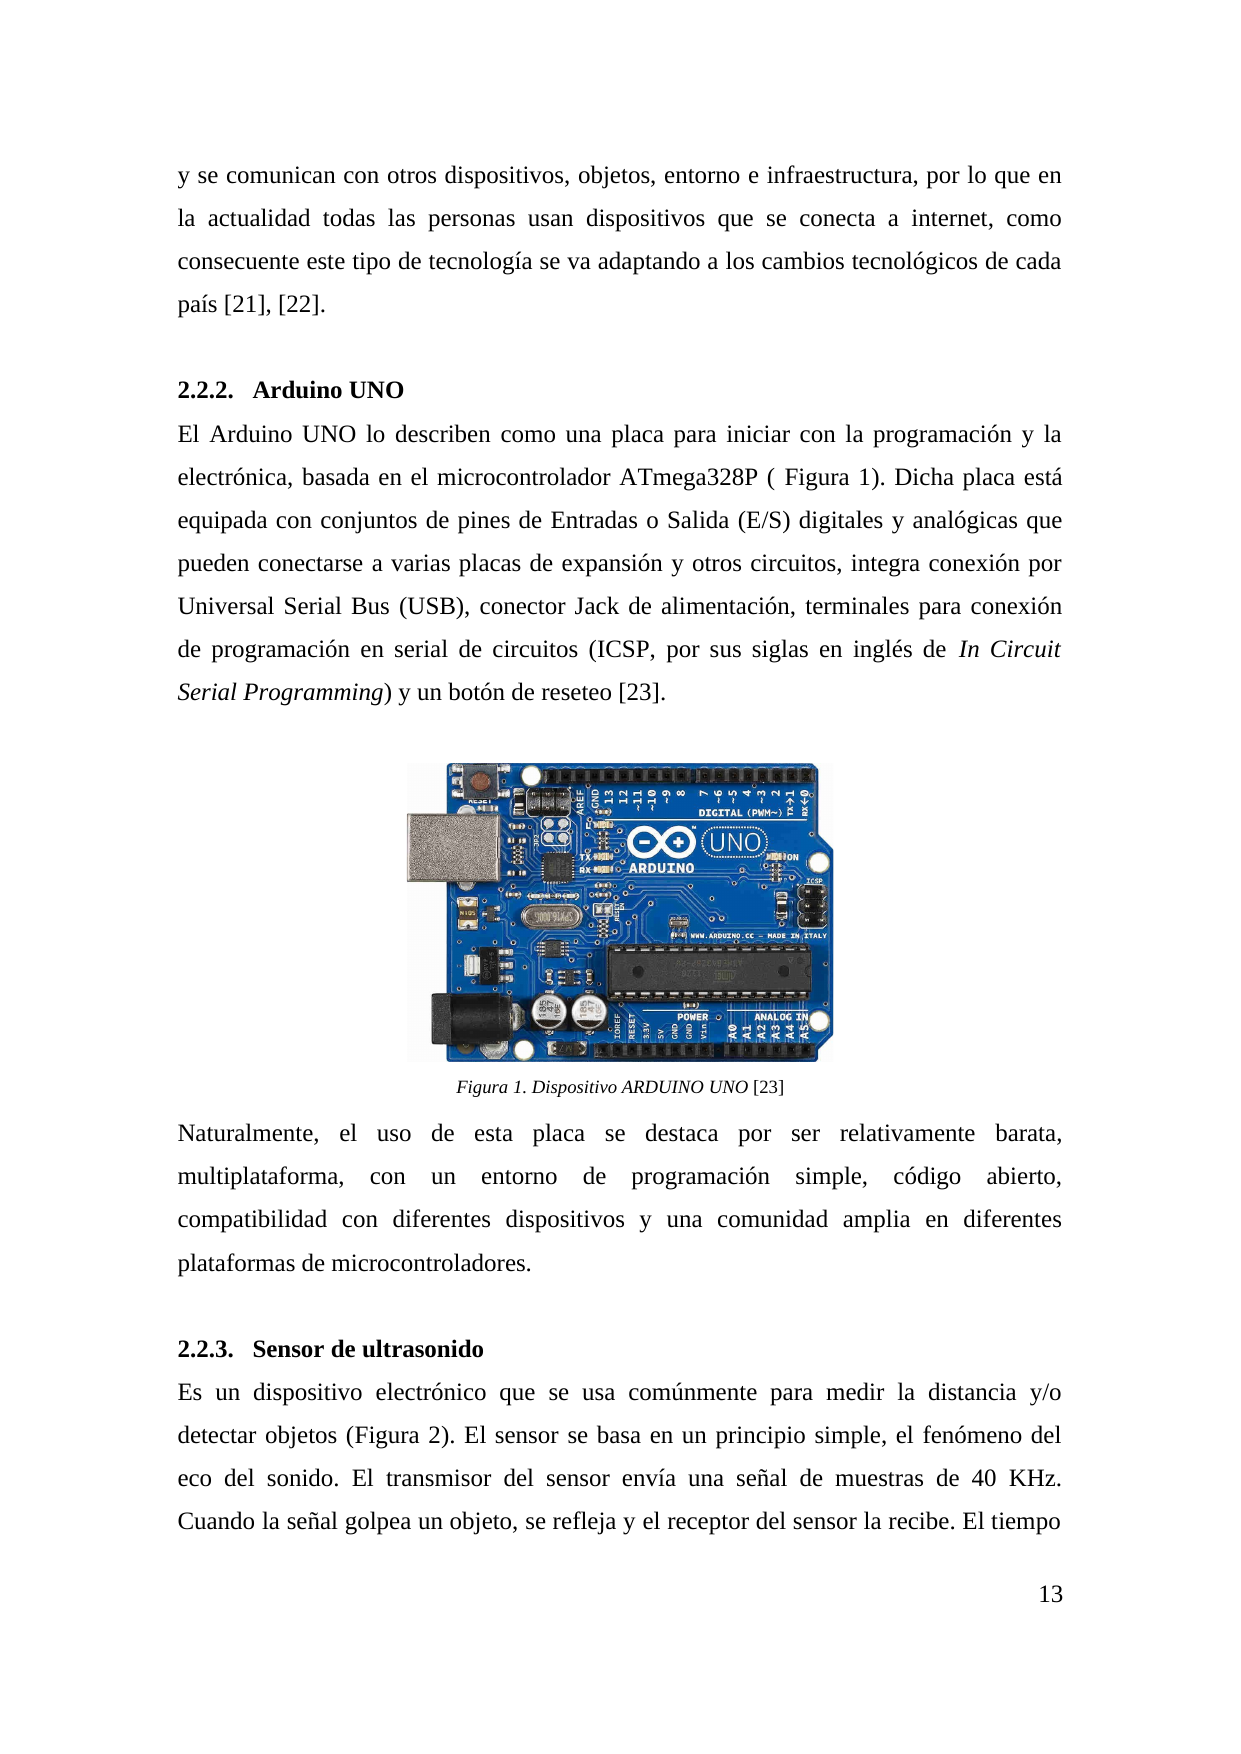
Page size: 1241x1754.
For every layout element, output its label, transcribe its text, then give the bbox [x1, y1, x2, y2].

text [177, 160, 1063, 318]
picture [406, 763, 834, 1062]
subtitle Arduino UNO [177, 376, 1063, 404]
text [177, 1377, 1063, 1535]
text El Arduino UNO lo describen como una placa para iniciar con la programación y la electrónica, basada en el microcontrolador ATmega328P ( Figura 1). Dicha placa está equipada con conjuntos de pines de Entradas o Salida (E/S) digitales y analógicas que pueden conectarse a varias placas de expansión y otros circuitos, integra conexión por Universal Serial Bus (USB), conector Jack de alimentación, terminales para conexión de programación en serial de circuitos (ICSP, por sus siglas en inglés de In Circuit Serial Programming) y un botón de reseteo . [177, 419, 1063, 706]
text Naturalmente, el uso de esta placa se destaca por ser relativamente barata, multiplataforma, con un entorno de programación simple, código abierto, compatibilidad con diferentes dispositivos y una comunidad amplia en diferentes plataformas de microcontroladores. [177, 1118, 1063, 1276]
text Figura 1. Dispositivo ARDUINO UNO [177, 1076, 1063, 1097]
subtitle Sensor de ultrasonido [177, 1334, 1063, 1363]
